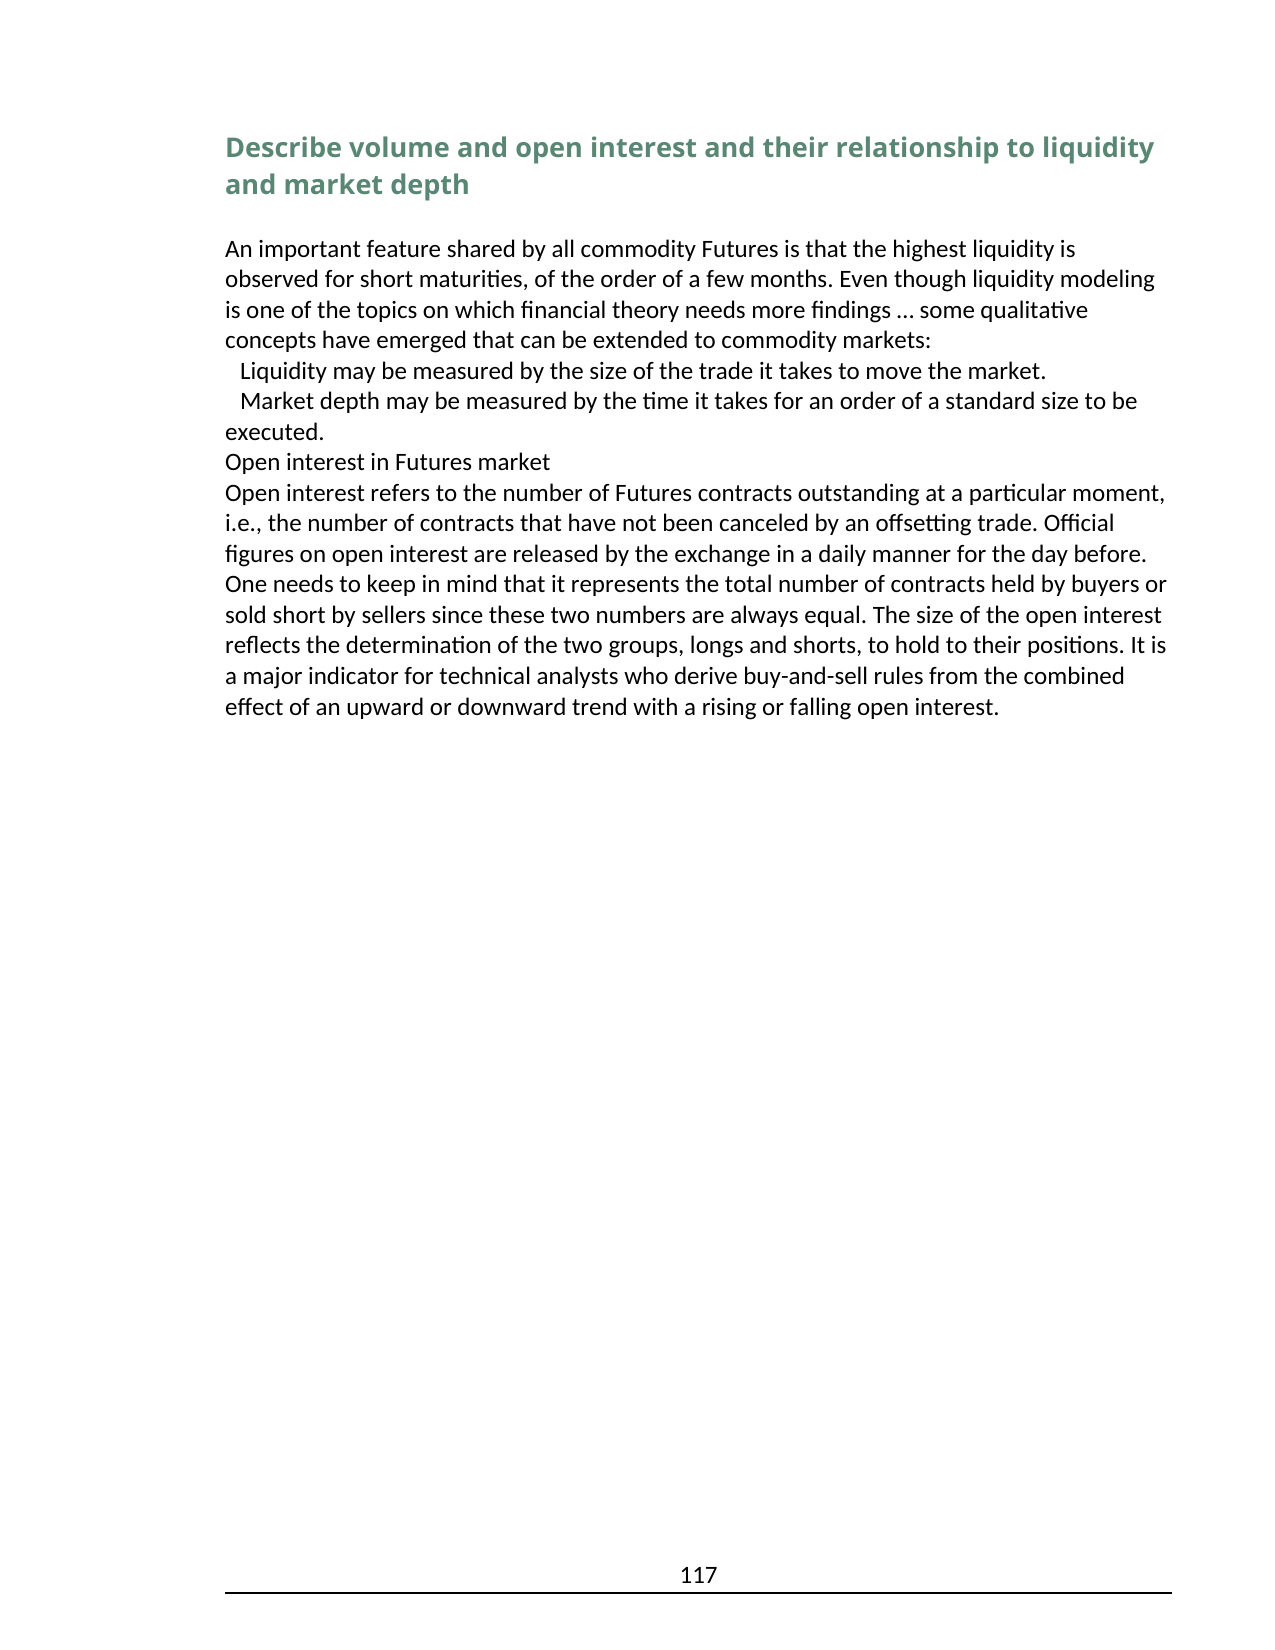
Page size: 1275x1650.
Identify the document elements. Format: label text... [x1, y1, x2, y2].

text Open interest in Futures market [225, 446, 1172, 477]
text An important feature shared by all commodity Futures is that the highest liquidity is observed for short maturities, of the order of a few months. Even though liquidity modeling is one of the topics on which financial theory needs more findings … some qualitative concepts have emerged that can be extended to commodity markets: [225, 233, 1172, 355]
text Market depth may be measured by the time it takes for an order of a standard size to be executed. [225, 385, 1172, 446]
subtitle Describe volume and open interest and their relationship to liquidity and market depth [225, 128, 1172, 202]
text Open interest refers to the number of Futures contracts outstanding at a particular moment, i.e., the number of contracts that have not been canceled by an offsetting trade. Official figures on open interest are released by the exchange in a daily manner for the day before. One needs to keep in mind that it represents the total number of contracts held by buyers or sold short by sellers since these two numbers are always equal. The size of the open interest reflects the determination of the two groups, longs and shorts, to hold to their positions. It is a major indicator for technical analysts who derive buy-and-sell rules from the combined effect of an upward or downward trend with a rising or falling open interest. [225, 477, 1172, 721]
text Liquidity may be measured by the size of the trade it takes to move the market. [225, 355, 1172, 385]
